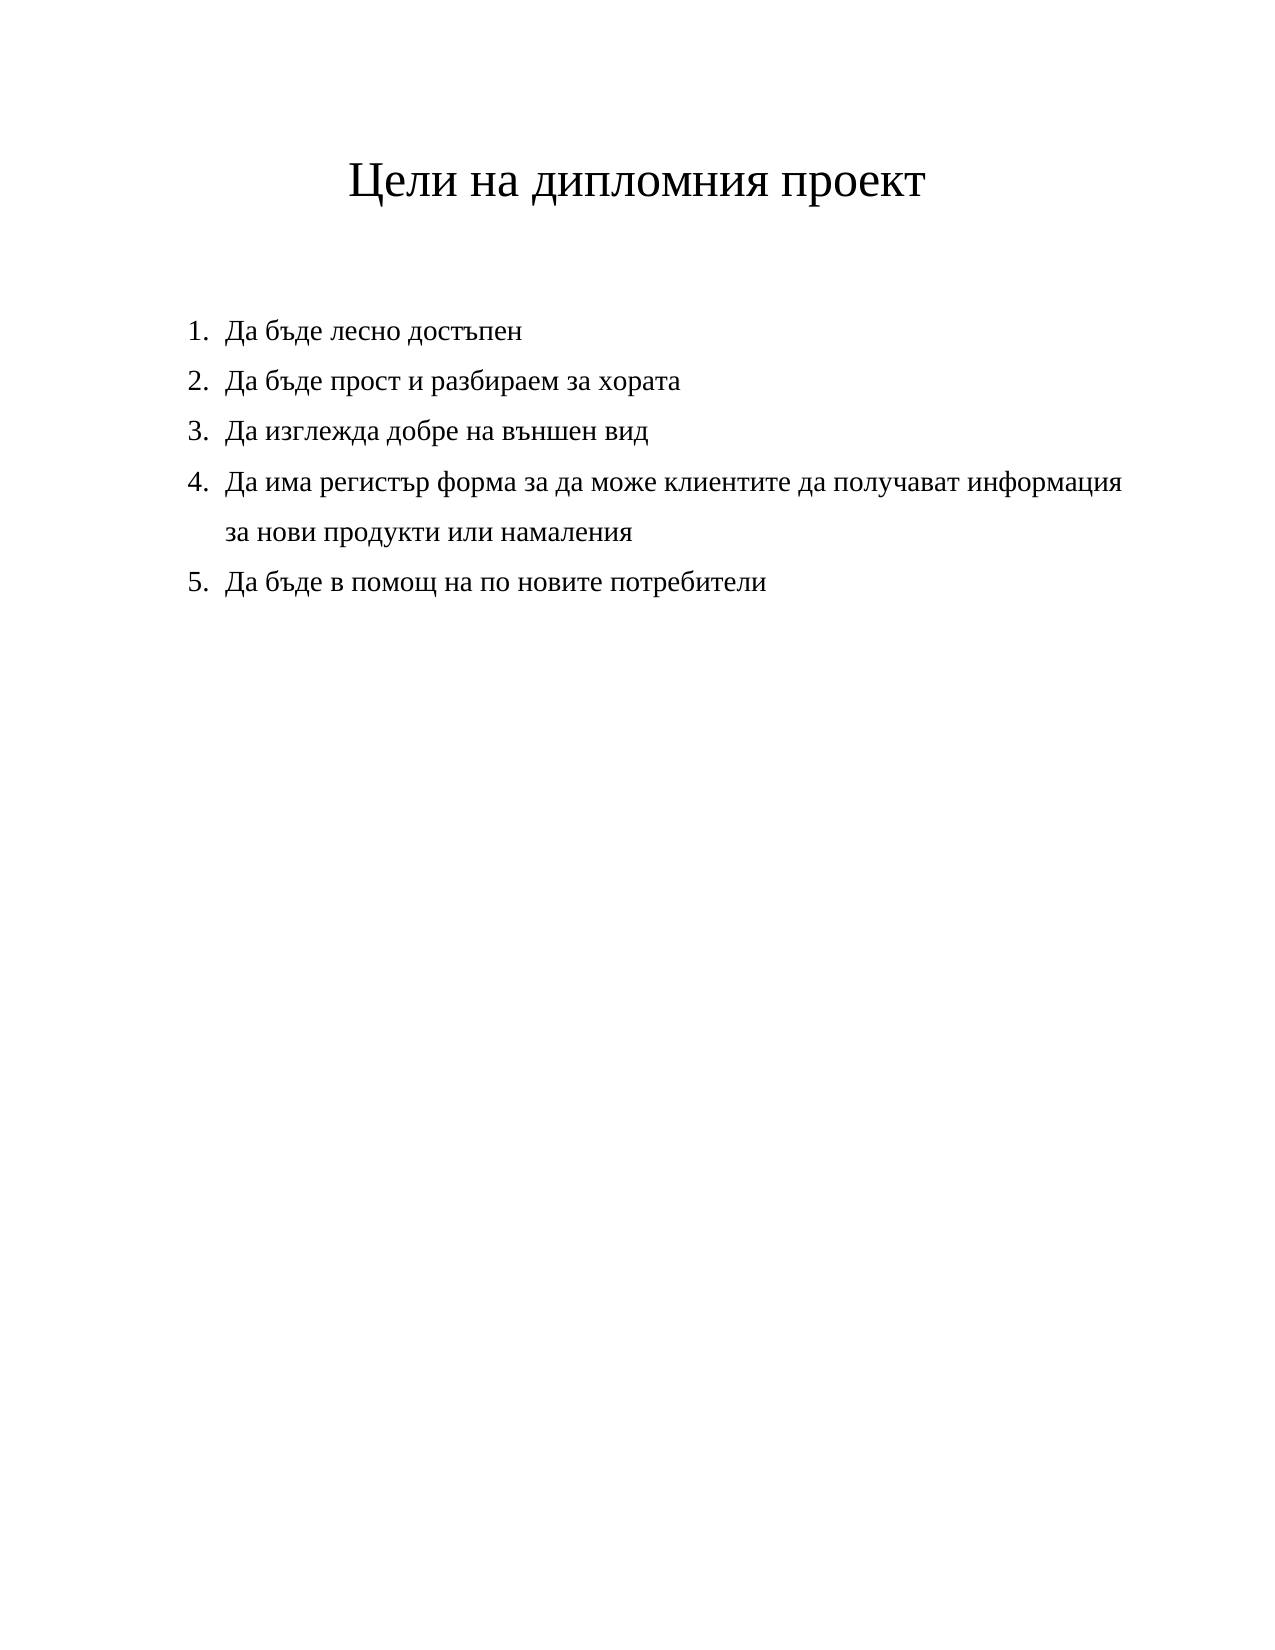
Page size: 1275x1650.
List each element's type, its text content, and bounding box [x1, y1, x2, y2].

list Да изглежда добре на външен вид [187, 413, 1125, 447]
list Да има регистър форма за да може клиентите да получават информация за нови продукти или намаления [187, 464, 1125, 547]
text Цели на дипломния проект [150, 150, 1125, 207]
list Да бъде в помощ на по новите потребители [187, 564, 1125, 598]
list Да бъде прост и разбираем за хората [187, 363, 1125, 397]
list Да бъде лесно достъпен [187, 313, 1125, 346]
